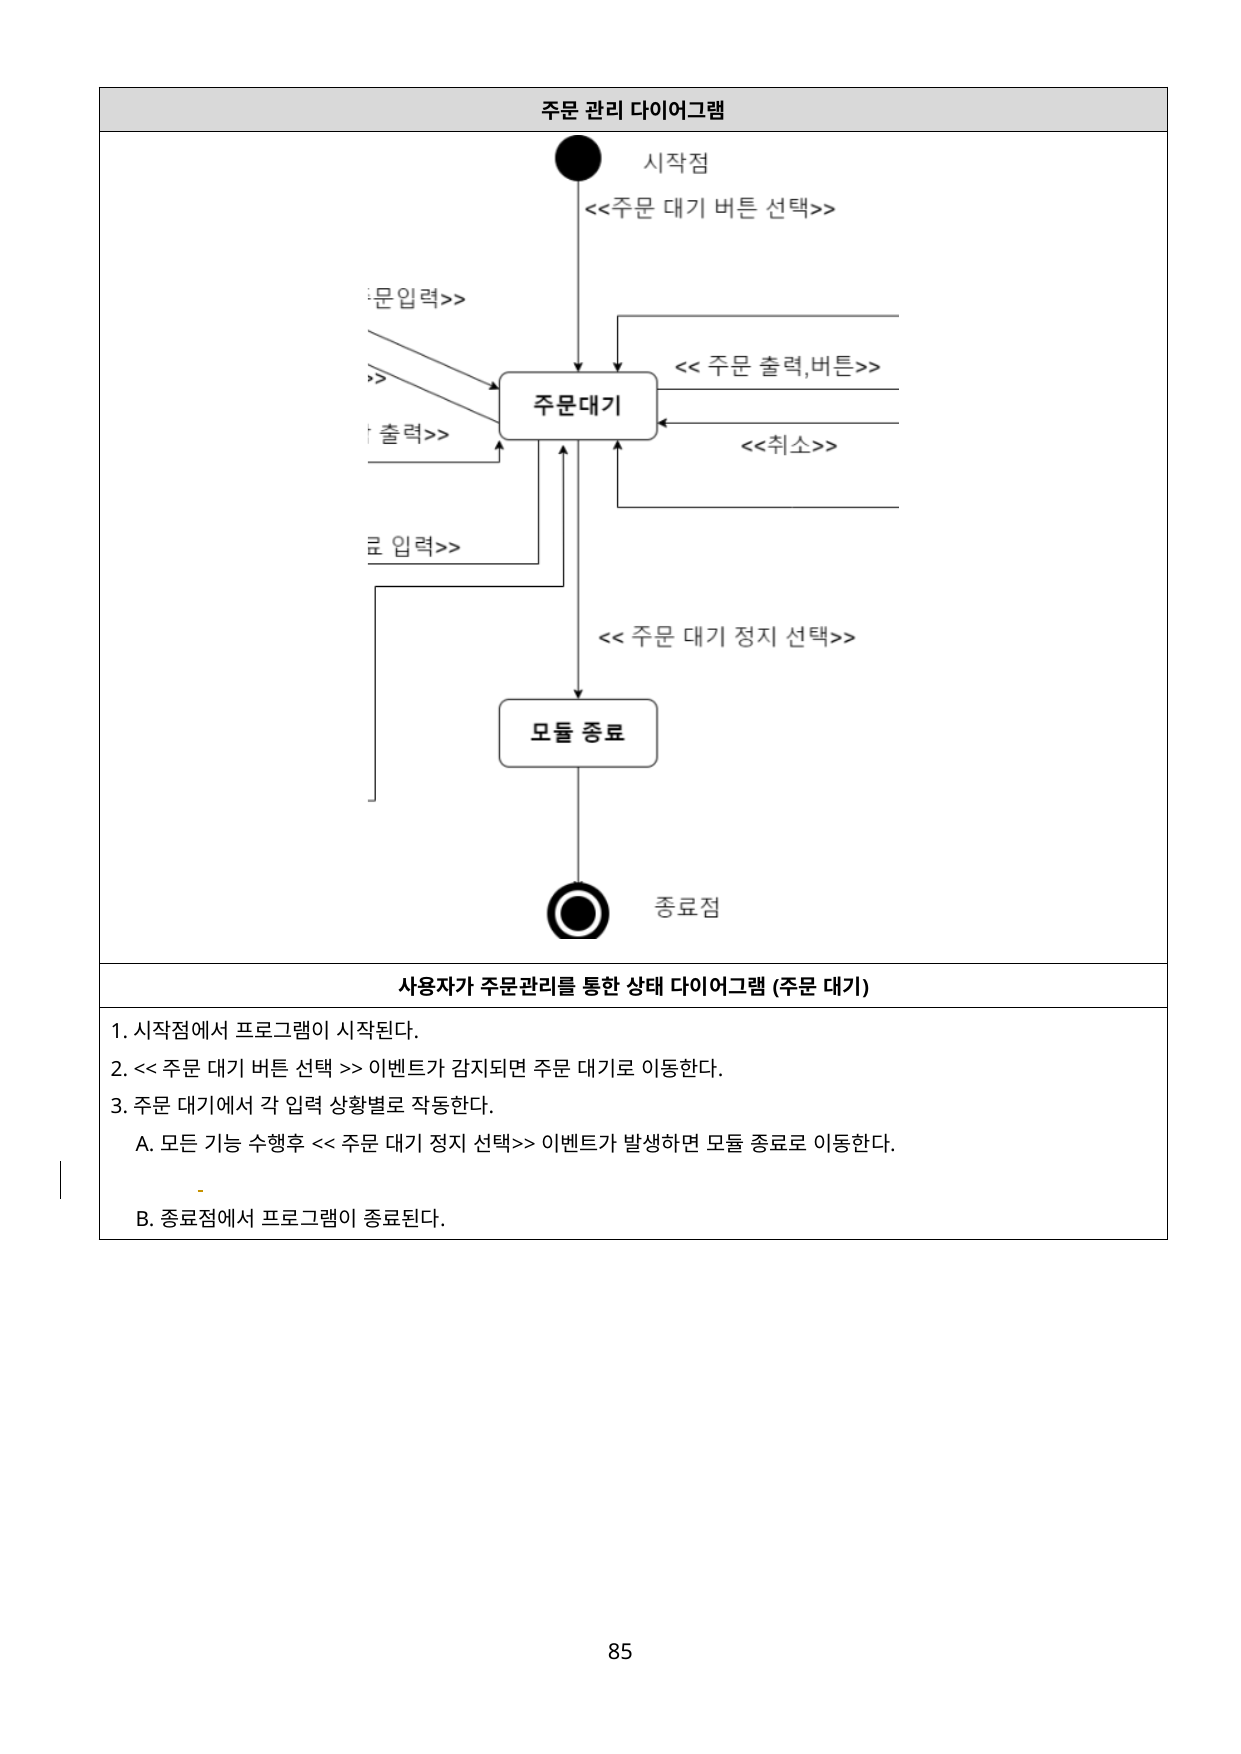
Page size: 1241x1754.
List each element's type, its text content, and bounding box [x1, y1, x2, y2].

table_cell 시작점에서 프로그램이 시작된다. << 주문 대기 버튼 선택 >> 이벤트가 감지되면 주문 대기로 이동한다. 주문 대기에서 각 입력 상황별로 작동한다. 모든 기능 수행후 << 주문 대기 정지 선택>> 이벤트가 발생하면 모듈 종료로 이동한다. 종료점에서 프로그램이 종료된다. [100, 1008, 1167, 1239]
picture [367, 135, 899, 939]
table_cell 사용자가 주문관리를 통한 상태 다이어그램 (주문 대기) [100, 964, 1167, 1007]
table_header 주문 관리 다이어그램 [100, 88, 1167, 131]
table_cell [100, 132, 1167, 963]
